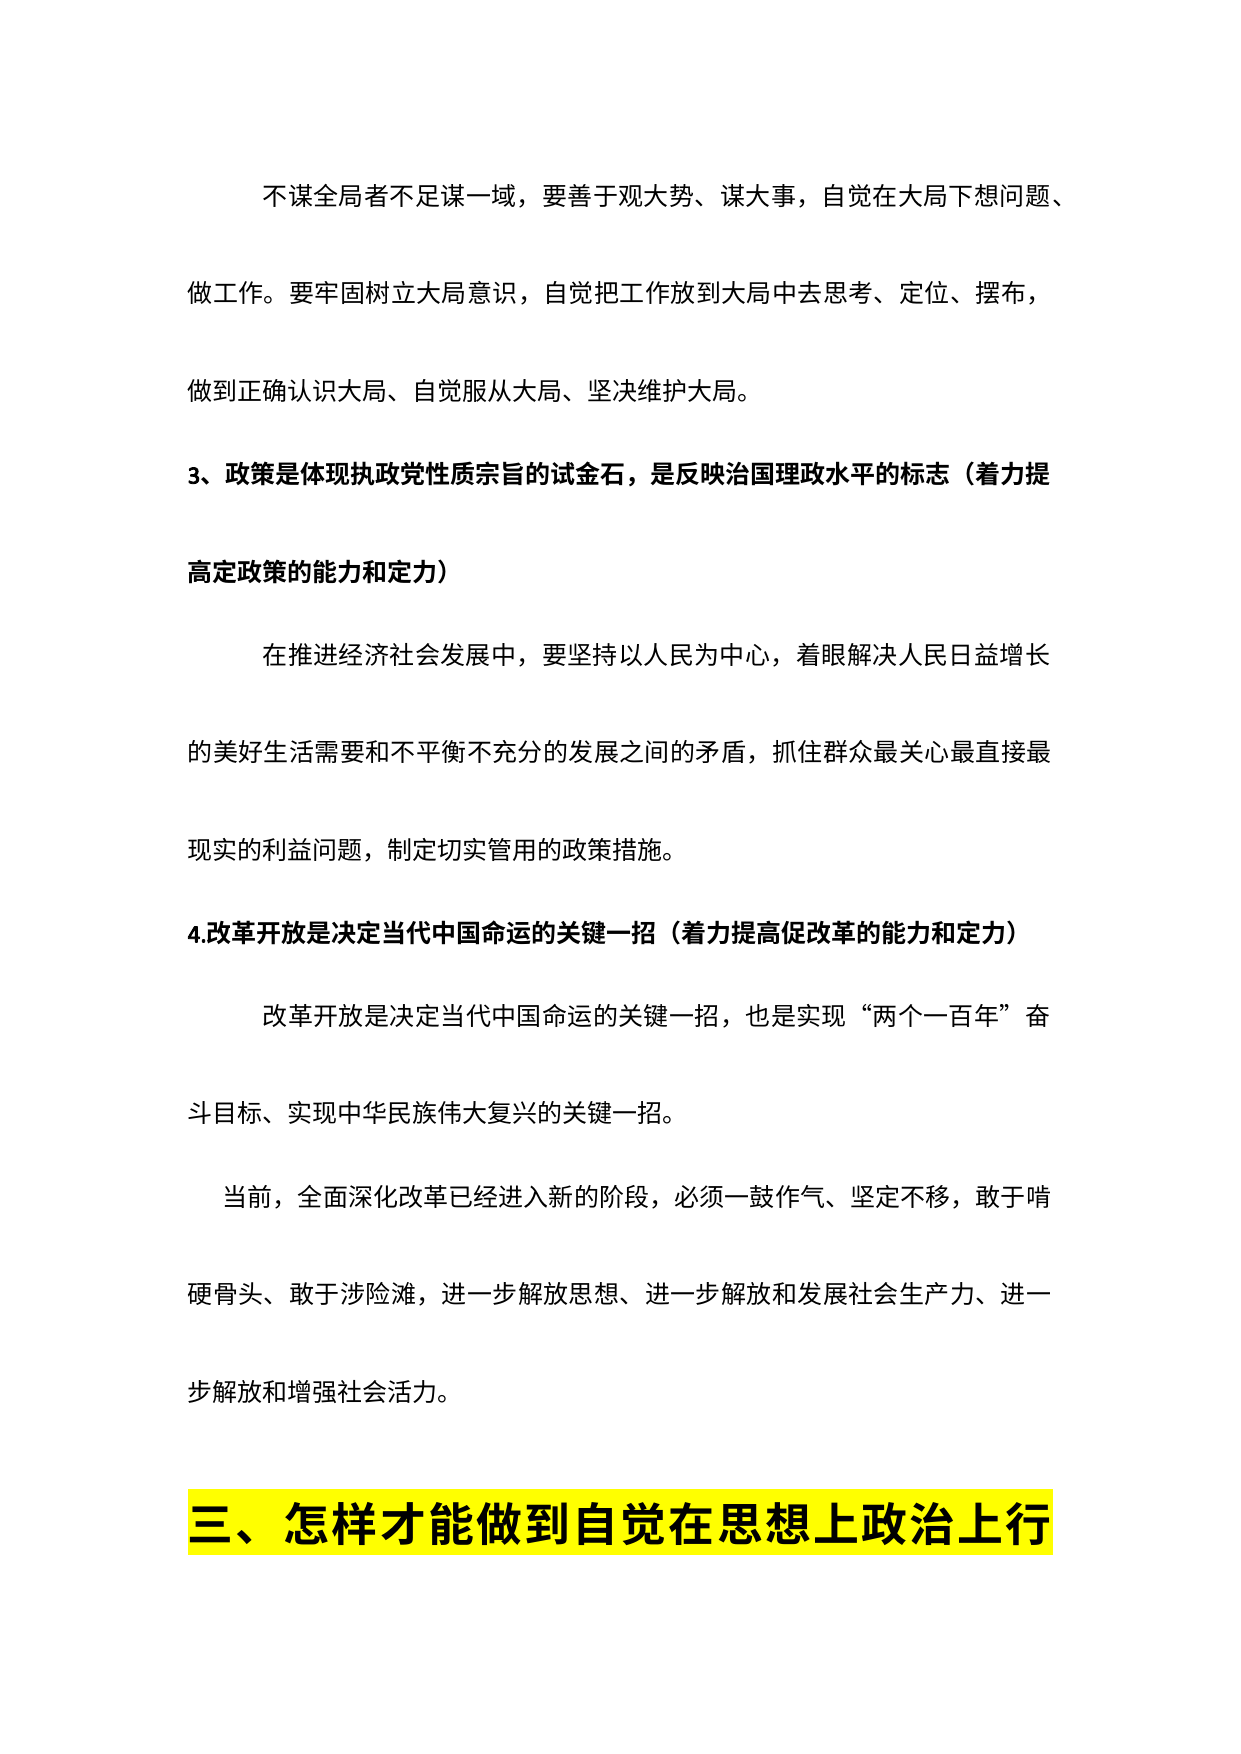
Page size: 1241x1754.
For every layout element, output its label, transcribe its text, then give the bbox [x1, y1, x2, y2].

text 改革开放是决定当代中国命运的关键一招，也是实现“两个一百年”奋斗目标、实现中华民族伟大复兴的关键一招。 [187, 982, 1053, 1144]
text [187, 1473, 1053, 1571]
text 当前，全面深化改革已经进入新的阶段，必须一鼓作气、坚定不移，敢于啃硬骨头、敢于涉险滩，进一步解放思想、进一步解放和发展社会生产力、进一步解放和增强社会活力。 [187, 1163, 1053, 1423]
list 政策是体现执政党性质宗旨的试金石，是反映治国理政水平的标志（着力提高定政策的能力和定力） [187, 440, 1053, 603]
text 不谋全局者不足谋一域，要善于观大势、谋大事，自觉在大局下想问题、做工作。要牢固树立大局意识，自觉把工作放到大局中去思考、定位、摆布，做到正确认识大局、自觉服从大局、坚决维护大局。 [187, 162, 1053, 422]
text 在推进经济社会发展中，要坚持以人民为中心，着眼解决人民日益增长的美好生活需要和不平衡不充分的发展之间的矛盾，抓住群众最关心最直接最现实的利益问题，制定切实管用的政策措施。 [187, 621, 1053, 881]
text 4.改革开放是决定当代中国命运的关键一招（着力提高促改革的能力和定力） [187, 899, 1053, 964]
